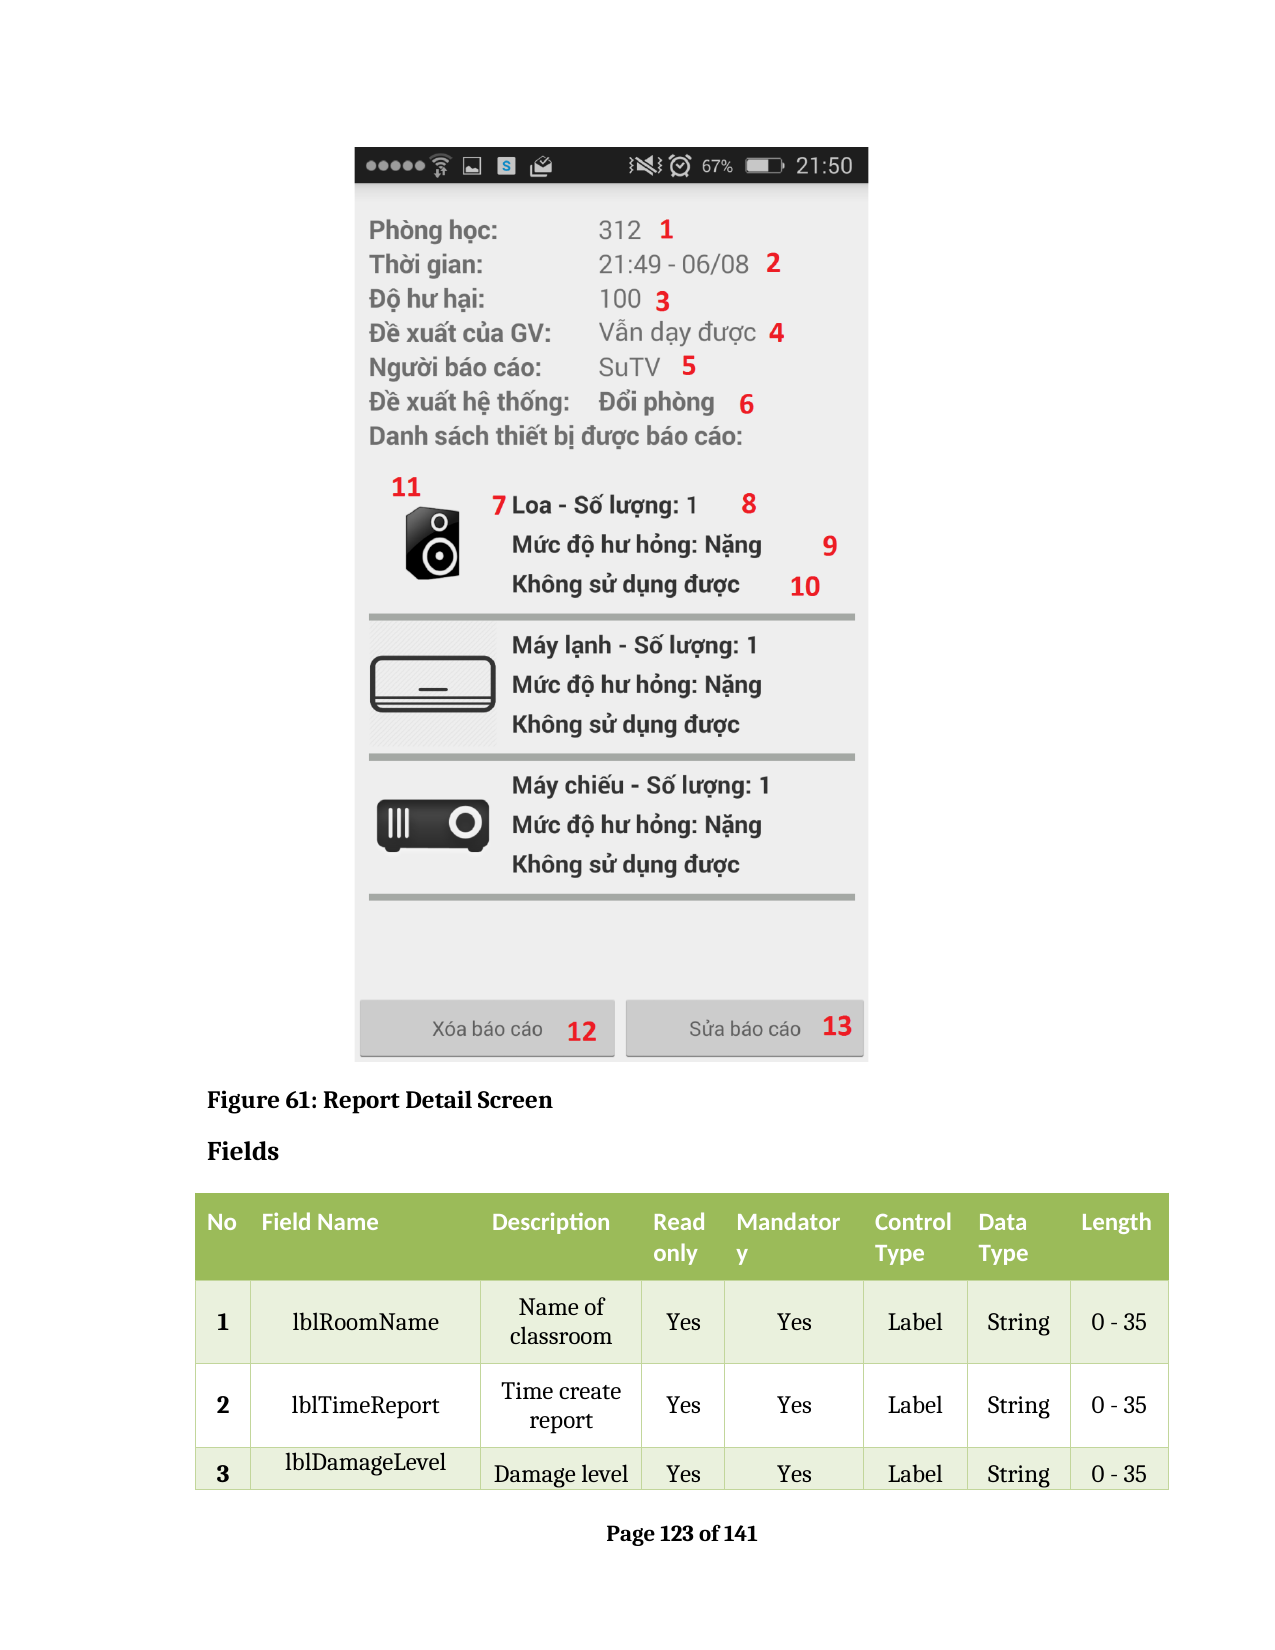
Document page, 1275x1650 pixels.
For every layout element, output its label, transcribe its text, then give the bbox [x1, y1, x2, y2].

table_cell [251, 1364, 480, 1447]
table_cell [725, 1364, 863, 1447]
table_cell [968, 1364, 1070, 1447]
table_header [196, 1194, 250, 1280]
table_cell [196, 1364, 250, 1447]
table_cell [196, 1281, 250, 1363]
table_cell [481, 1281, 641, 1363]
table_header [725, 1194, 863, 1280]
list Fields [207, 1136, 1157, 1167]
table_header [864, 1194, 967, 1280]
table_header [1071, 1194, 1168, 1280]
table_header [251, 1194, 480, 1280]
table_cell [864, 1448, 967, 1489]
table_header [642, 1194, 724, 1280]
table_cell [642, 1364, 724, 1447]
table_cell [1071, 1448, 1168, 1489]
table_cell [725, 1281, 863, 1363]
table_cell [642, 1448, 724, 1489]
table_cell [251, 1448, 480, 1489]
picture [354, 147, 869, 1062]
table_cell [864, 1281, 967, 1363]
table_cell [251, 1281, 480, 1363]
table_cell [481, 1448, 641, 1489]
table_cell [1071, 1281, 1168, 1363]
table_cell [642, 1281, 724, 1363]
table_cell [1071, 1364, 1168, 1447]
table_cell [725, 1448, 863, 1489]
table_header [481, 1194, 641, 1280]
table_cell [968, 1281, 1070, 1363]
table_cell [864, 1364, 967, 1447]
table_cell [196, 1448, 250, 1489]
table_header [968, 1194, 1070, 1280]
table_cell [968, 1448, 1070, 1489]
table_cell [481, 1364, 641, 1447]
